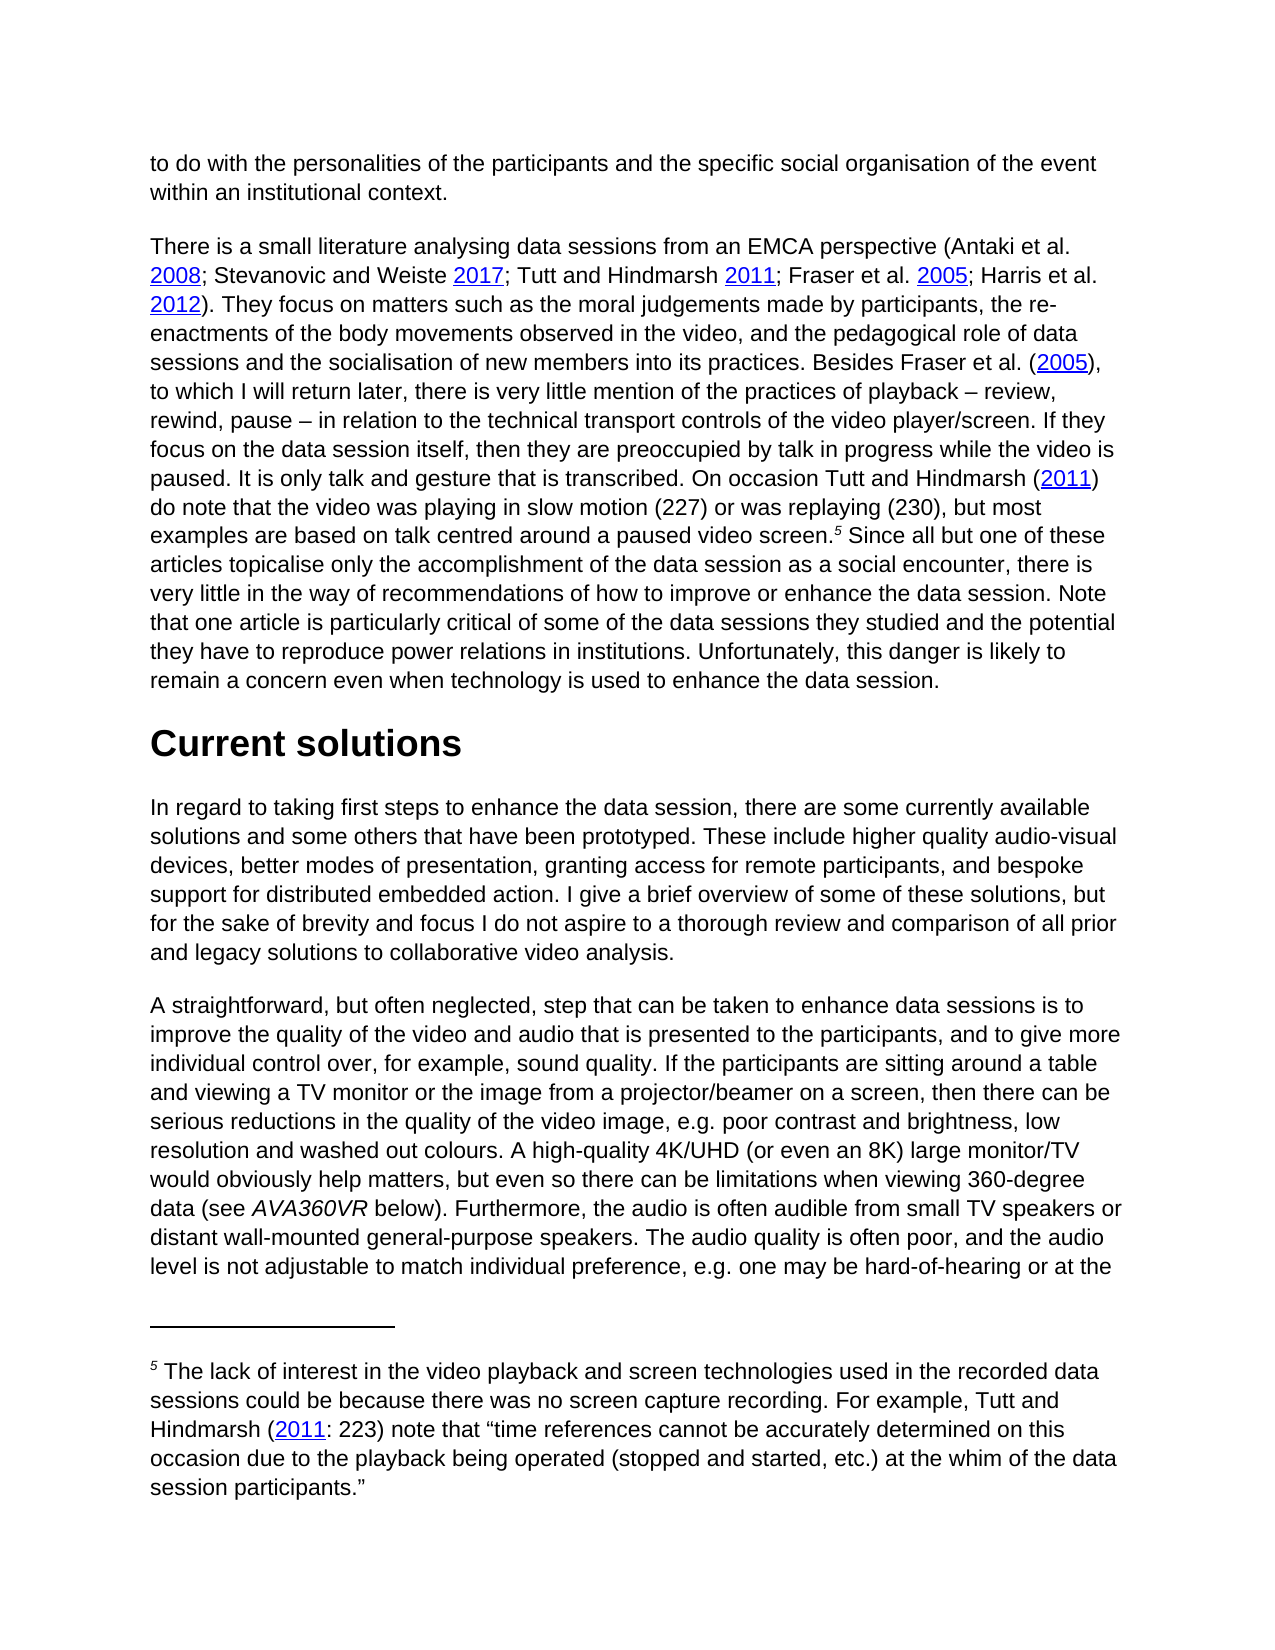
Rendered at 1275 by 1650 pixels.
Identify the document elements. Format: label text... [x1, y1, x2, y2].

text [150, 150, 1125, 205]
subtitle Current solutions [150, 721, 1125, 764]
text There is a small literature analysing data sessions from an EMCA perspective (Antaki et al. 2008; Stevanovic and Weiste 2017; Tutt and Hindmarsh 2011; Fraser et al. 2005; Harris et al. 2012). They focus on matters such as the moral judgements made by participants, the re-enactments of the body movements observed in the video, and the pedagogical role of data sessions and the socialisation of new members into its practices. Besides Fraser et al. (2005), to which I will return later, there is very little mention of the practices of playback – review, rewind, pause – in relation to the technical transport controls of the video player/screen. If they focus on the data session itself, then they are preoccupied by talk in progress while the video is paused. It is only talk and gesture that is transcribed. On occasion Tutt and Hindmarsh (2011) do note that the video was playing in slow motion (227) or was replaying (230), but most examples are based on talk centred around a paused video screen. Since all but one of these articles topicalise only the accomplishment of the data session as a social encounter, there is very little in the way of recommendations of how to improve or enhance the data session. Note that one article is particularly critical of some of the data sessions they studied and the potential they have to reproduce power relations in institutions. Unfortunately, this danger is likely to remain a concern even when technology is used to enhance the data session. [150, 233, 1125, 694]
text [150, 992, 1125, 1279]
text In regard to taking first steps to enhance the data session, there are some currently available solutions and some others that have been prototyped. These include higher quality audio-visual devices, better modes of presentation, granting access for remote participants, and bespoke support for distributed embedded action. I give a brief overview of some of these solutions, but for the sake of brevity and focus I do not aspire to a thorough review and comparison of all prior and legacy solutions to collaborative video analysis. [150, 794, 1125, 965]
